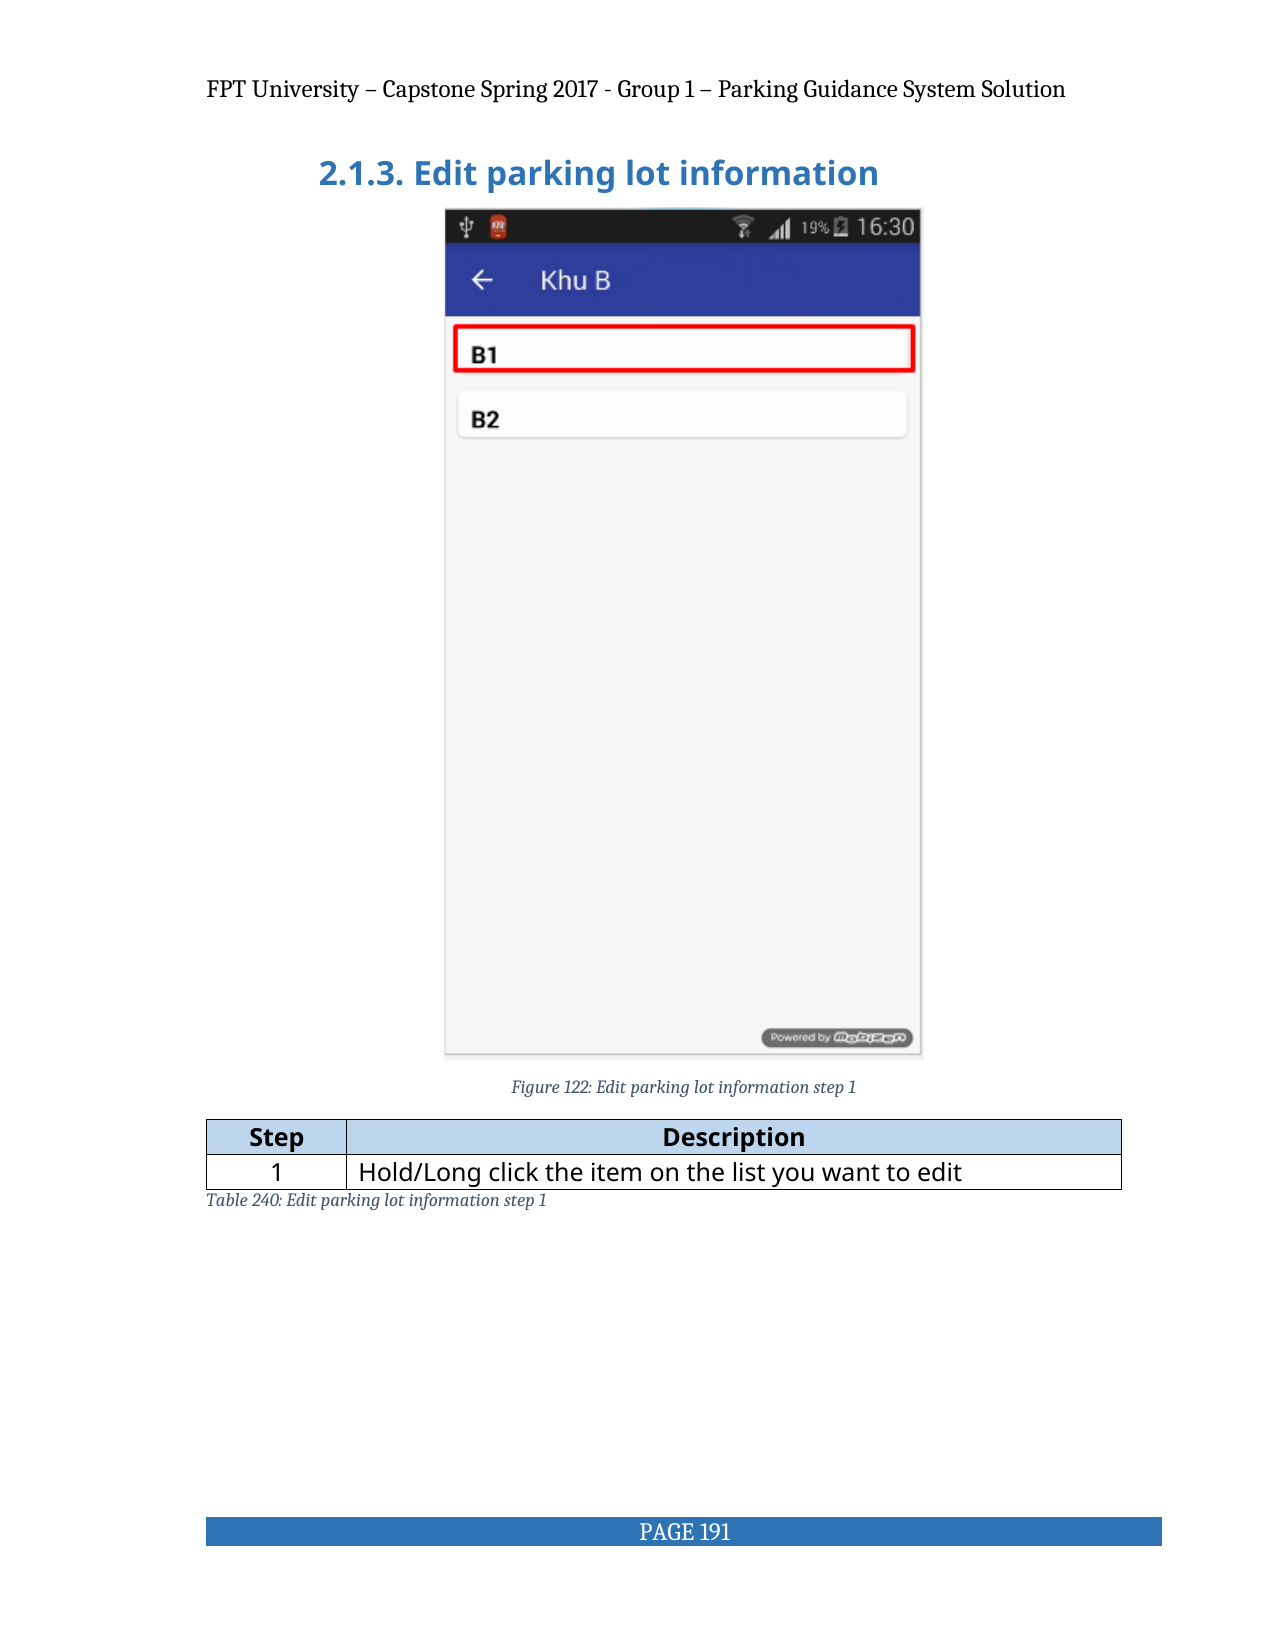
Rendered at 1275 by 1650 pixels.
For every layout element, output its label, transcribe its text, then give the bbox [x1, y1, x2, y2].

subtitle Edit parking lot information [206, 150, 1162, 195]
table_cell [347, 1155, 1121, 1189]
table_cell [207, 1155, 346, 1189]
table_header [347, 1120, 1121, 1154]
picture [444, 207, 925, 1060]
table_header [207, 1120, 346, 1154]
